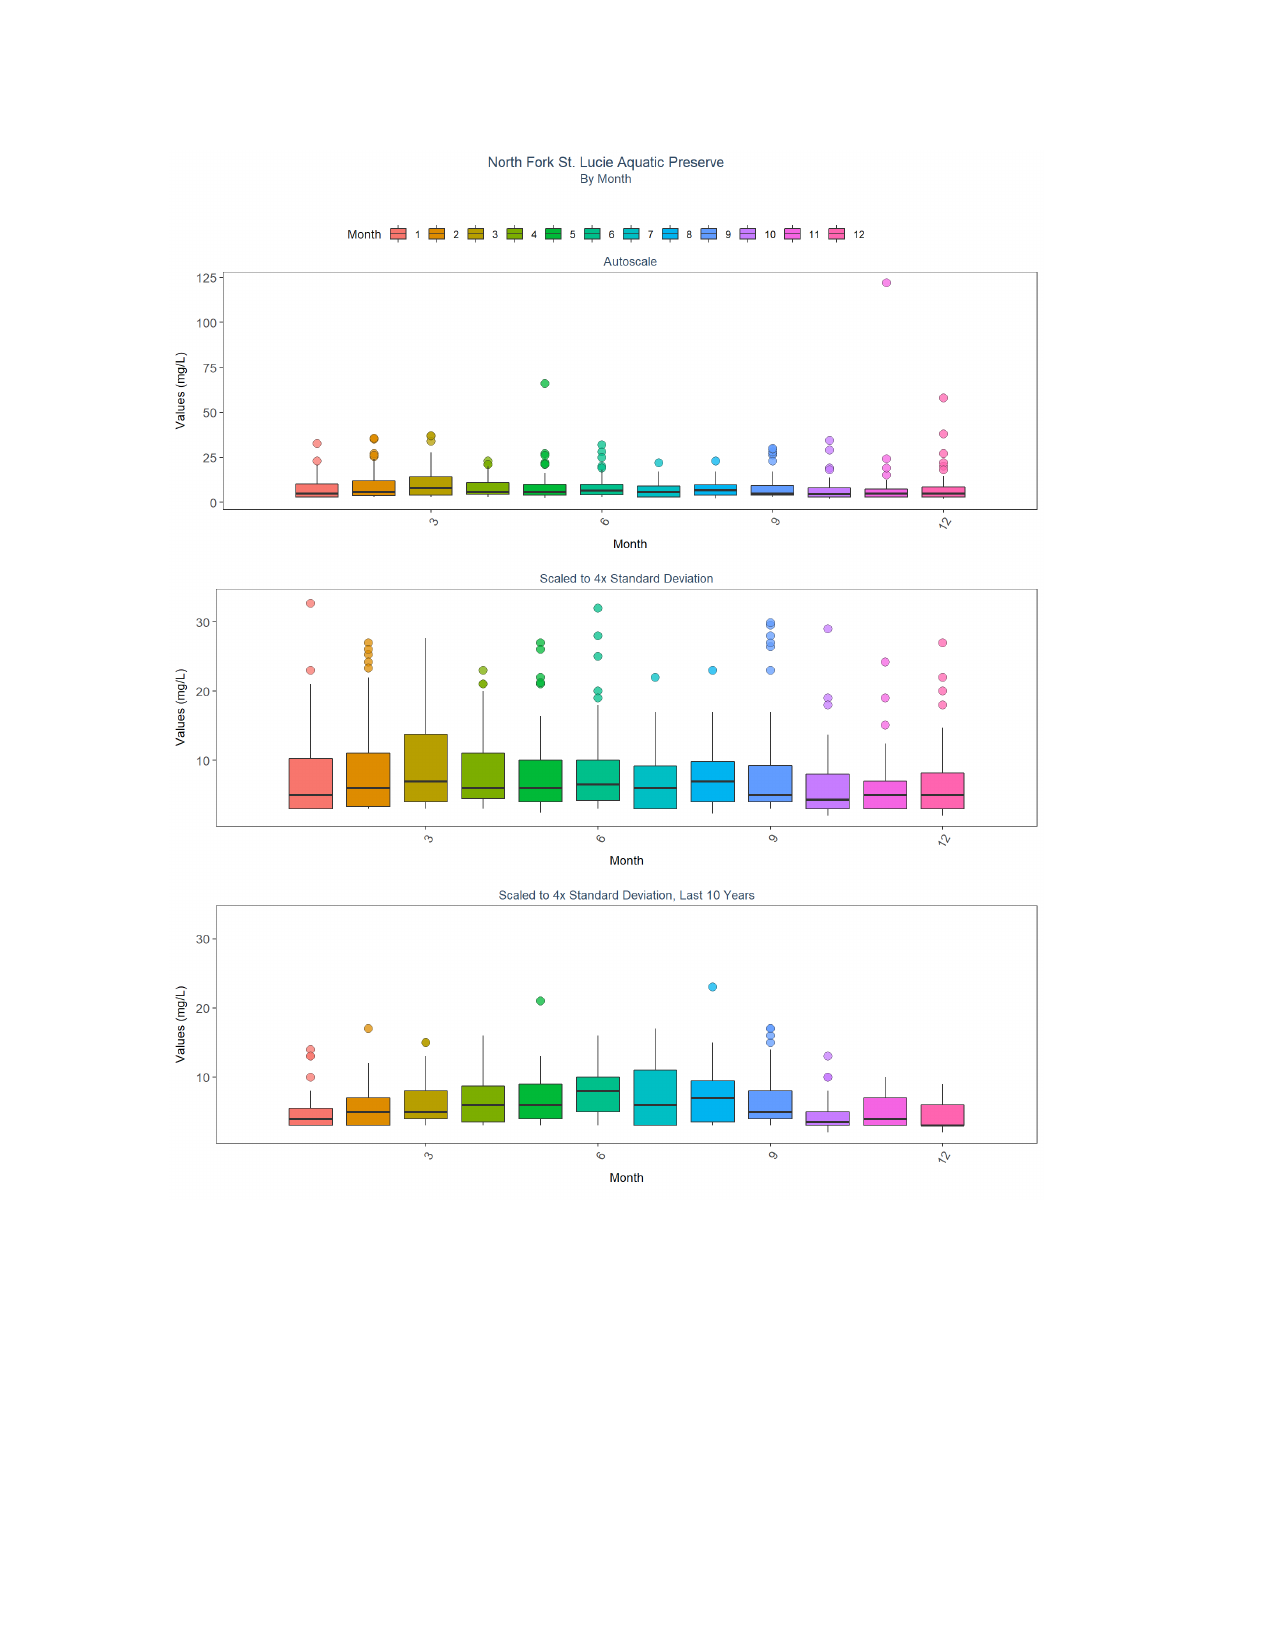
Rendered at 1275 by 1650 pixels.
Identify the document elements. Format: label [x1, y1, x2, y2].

picture [168, 150, 1044, 1200]
